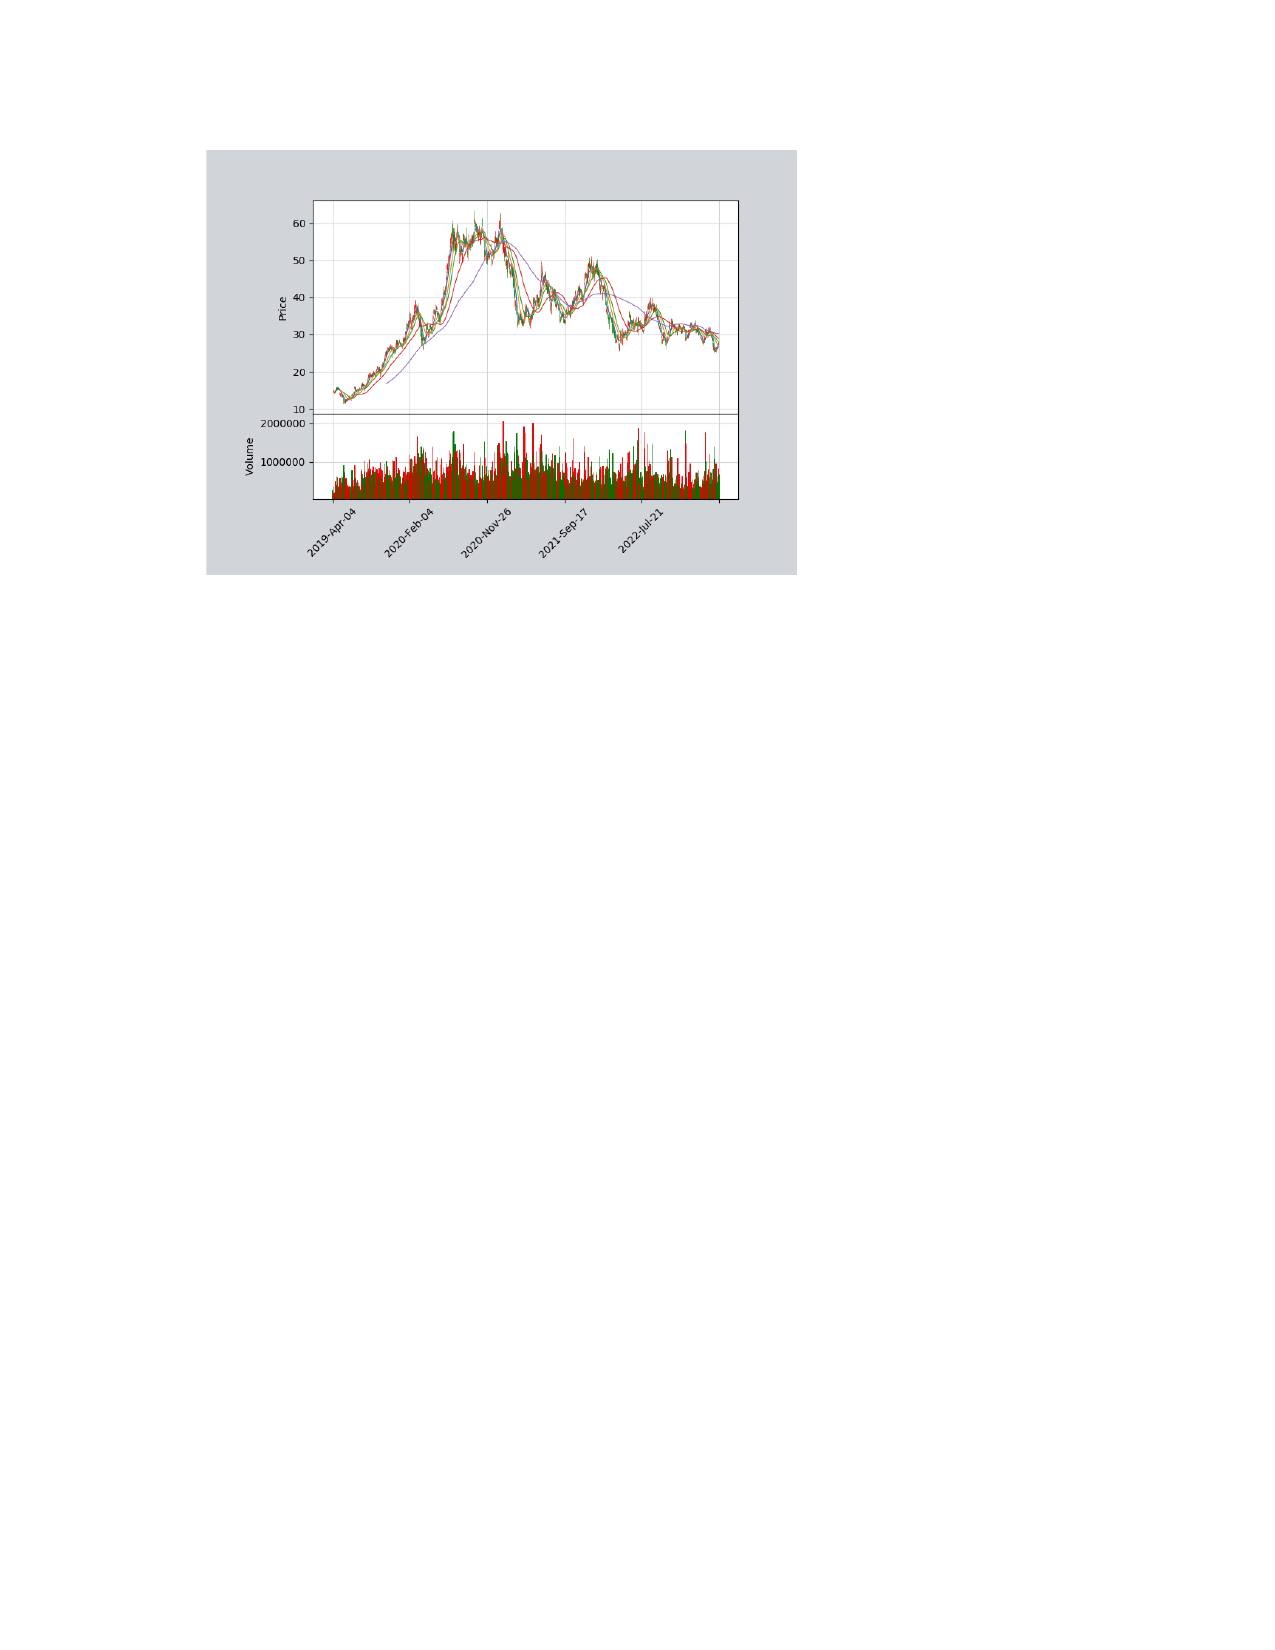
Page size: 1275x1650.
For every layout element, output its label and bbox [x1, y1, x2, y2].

picture [206, 150, 797, 575]
